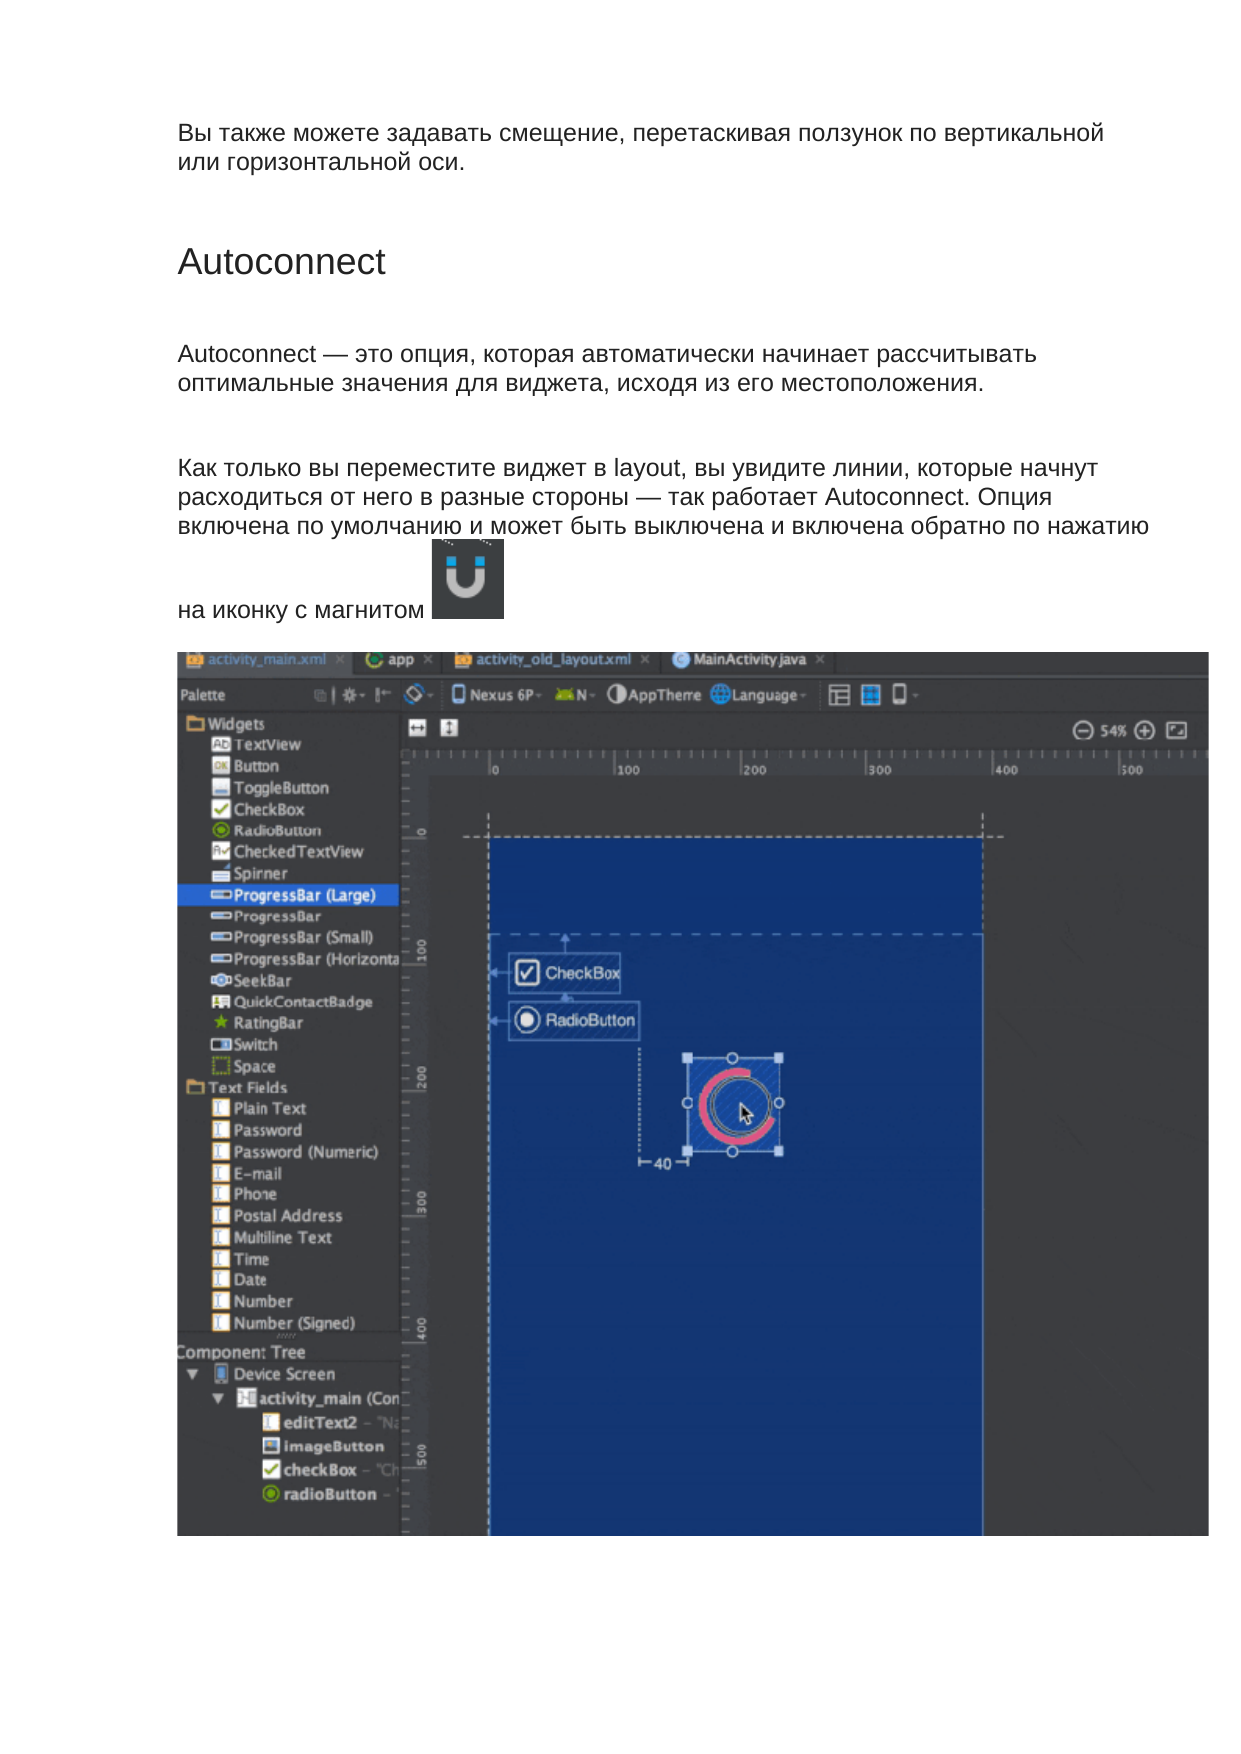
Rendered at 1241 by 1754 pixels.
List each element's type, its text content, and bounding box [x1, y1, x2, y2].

text Как только вы переместите виджет в layout, вы увидите линии, которые начнут расходиться от него в разные стороны — так работает Autoconnect. Опция включена по умолчанию и может быть выключена и включена обратно по нажатию на иконку с магнитом [177, 453, 1152, 624]
text Autoconnect [177, 232, 1152, 282]
text Autoconnect — это опция, которая автоматически начинает рассчитывать оптимальные значения для виджета, исходя из его местоположения. [177, 339, 1152, 397]
text Вы также можете задавать смещение, перетаскивая ползунок по вертикальной или горизонтальной оси. [177, 118, 1152, 176]
picture [177, 652, 1209, 1536]
picture [431, 539, 504, 619]
